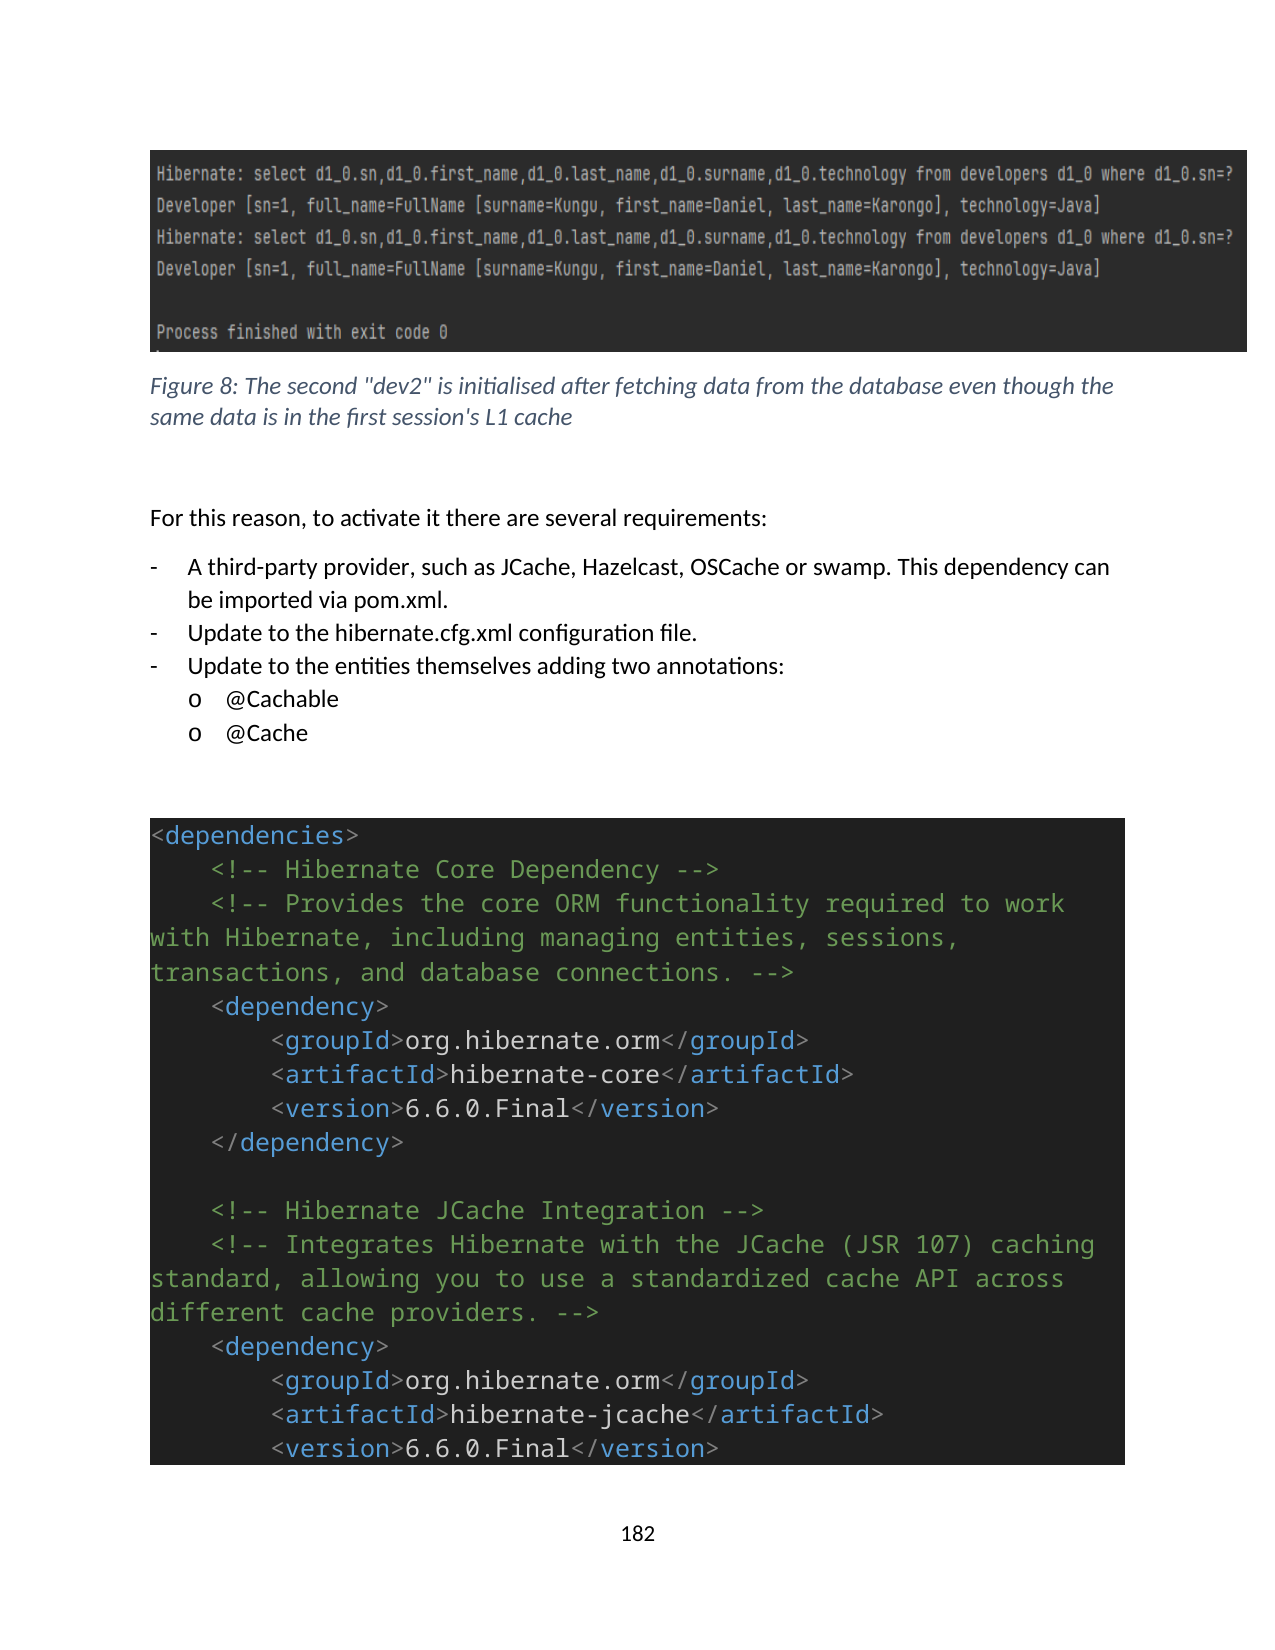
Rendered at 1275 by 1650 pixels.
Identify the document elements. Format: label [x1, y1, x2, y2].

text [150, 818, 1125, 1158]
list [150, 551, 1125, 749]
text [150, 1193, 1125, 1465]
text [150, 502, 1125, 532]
picture [150, 150, 1247, 352]
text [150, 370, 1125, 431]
